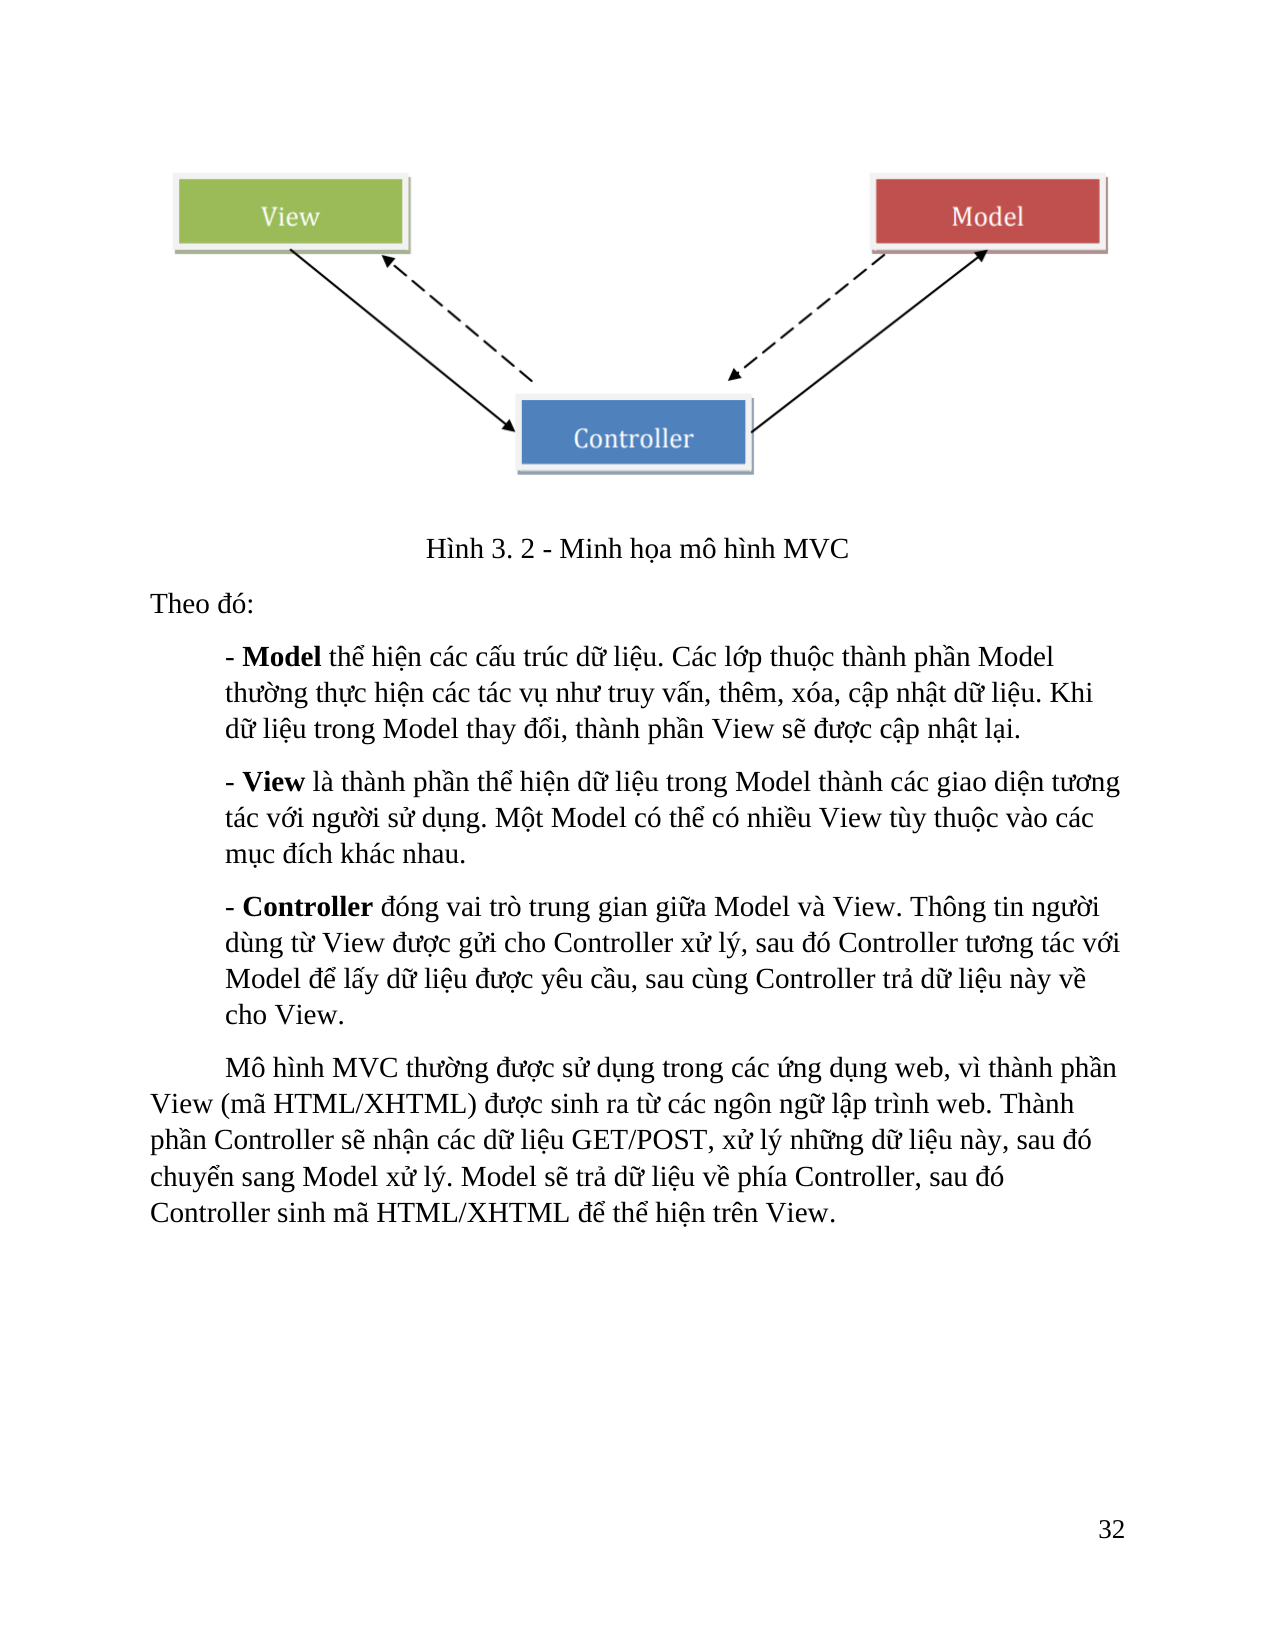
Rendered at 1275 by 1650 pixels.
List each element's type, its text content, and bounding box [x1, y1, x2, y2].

text - Model thể hiện các cấu trúc dữ liệu. Các lớp thuộc thành phần Model thường thực hiện các tác vụ như truy vấn, thêm, xóa, cập nhật dữ liệu. Khi dữ liệu trong Model thay đổi, thành phần View sẽ được cập nhật lại. [225, 639, 1125, 744]
text Mô hình MVC thường được sử dụng trong các ứng dụng web, vì thành phần View (mã HTML/XHTML) được sinh ra từ các ngôn ngữ lập trình web. Thành phần Controller sẽ nhận các dữ liệu GET/POST, xử lý những dữ liệu này, sau đó chuyển sang Model xử lý. Model sẽ trả dữ liệu về phía Controller, sau đó Controller sinh mã HTML/XHTML để thể hiện trên View. [150, 1050, 1125, 1228]
text - Controller đóng vai trò trung gian giữa Model và View. Thông tin người dùng từ View được gửi cho Controller xử lý, sau đó Controller tương tác với Model để lấy dữ liệu được yêu cầu, sau cùng Controller trả dữ liệu này về cho View. [225, 889, 1125, 1031]
text Theo đó: [150, 586, 1125, 619]
text Hình 3. 2 - Minh họa mô hình MVC [150, 532, 1125, 565]
picture [150, 150, 1125, 513]
text - View là thành phần thể hiện dữ liệu trong Model thành các giao diện tương tác với người sử dụng. Một Model có thể có nhiều View tùy thuộc vào các mục đích khác nhau. [225, 764, 1125, 870]
